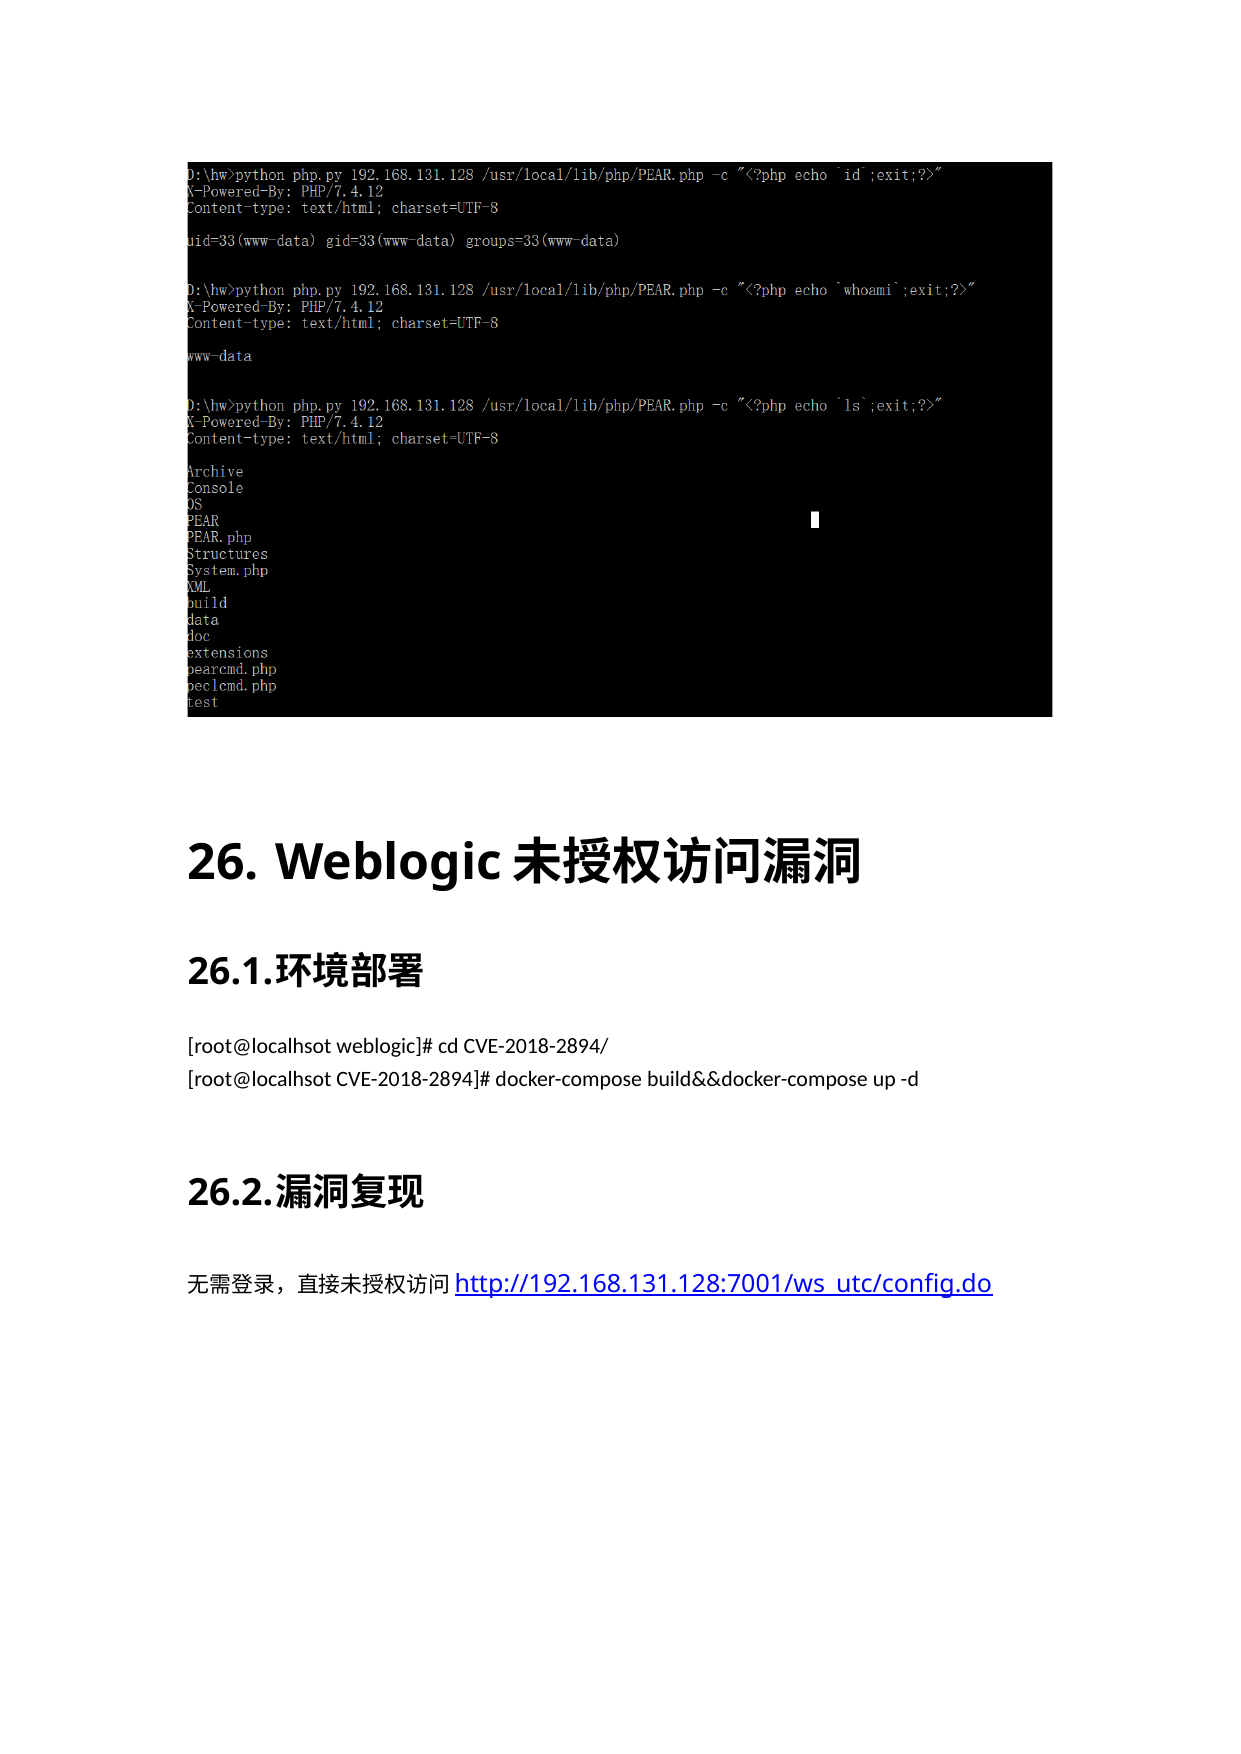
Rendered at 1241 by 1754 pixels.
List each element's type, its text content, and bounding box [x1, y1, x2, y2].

picture [187, 162, 1053, 717]
text 无需登录，直接未授权访问http://192.168.131.128:7001/ws_utc/config.do [187, 1250, 1053, 1315]
subtitle 漏洞复现 [187, 1156, 1053, 1221]
text [root@localhsot CVE-2018-2894]# docker-compose build&&docker-compose up -d [187, 1062, 1053, 1094]
text [root@localhsot weblogic]# cd CVE-2018-2894/ [187, 1029, 1053, 1062]
subtitle Weblogic未授权访问漏洞 [187, 809, 1053, 906]
subtitle 环境部署 [187, 935, 1053, 1000]
